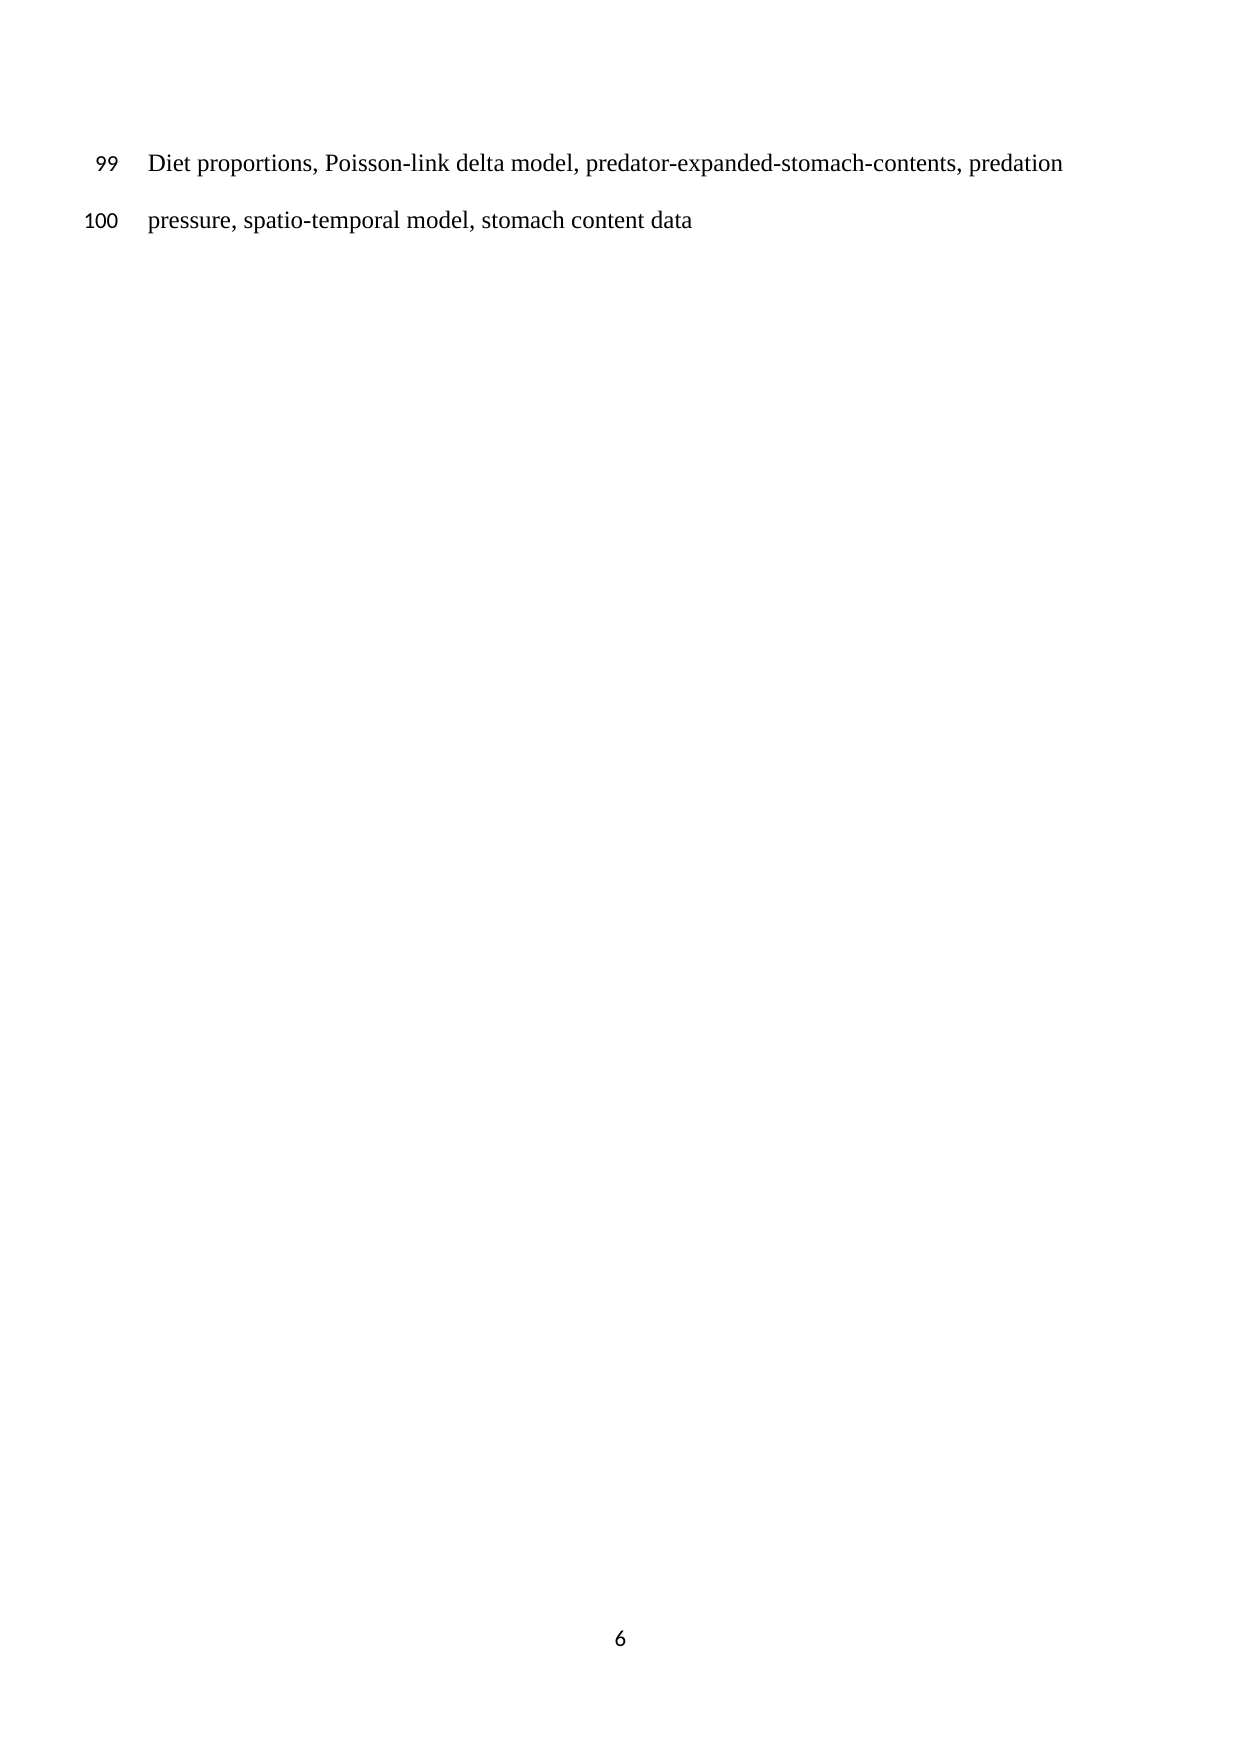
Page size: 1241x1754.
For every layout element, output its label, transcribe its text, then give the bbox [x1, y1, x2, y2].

text Diet proportions, Poisson-link delta model, predator-expanded-stomach-contents, predation pressure, spatio-temporal model, stomach content data [148, 148, 1093, 234]
